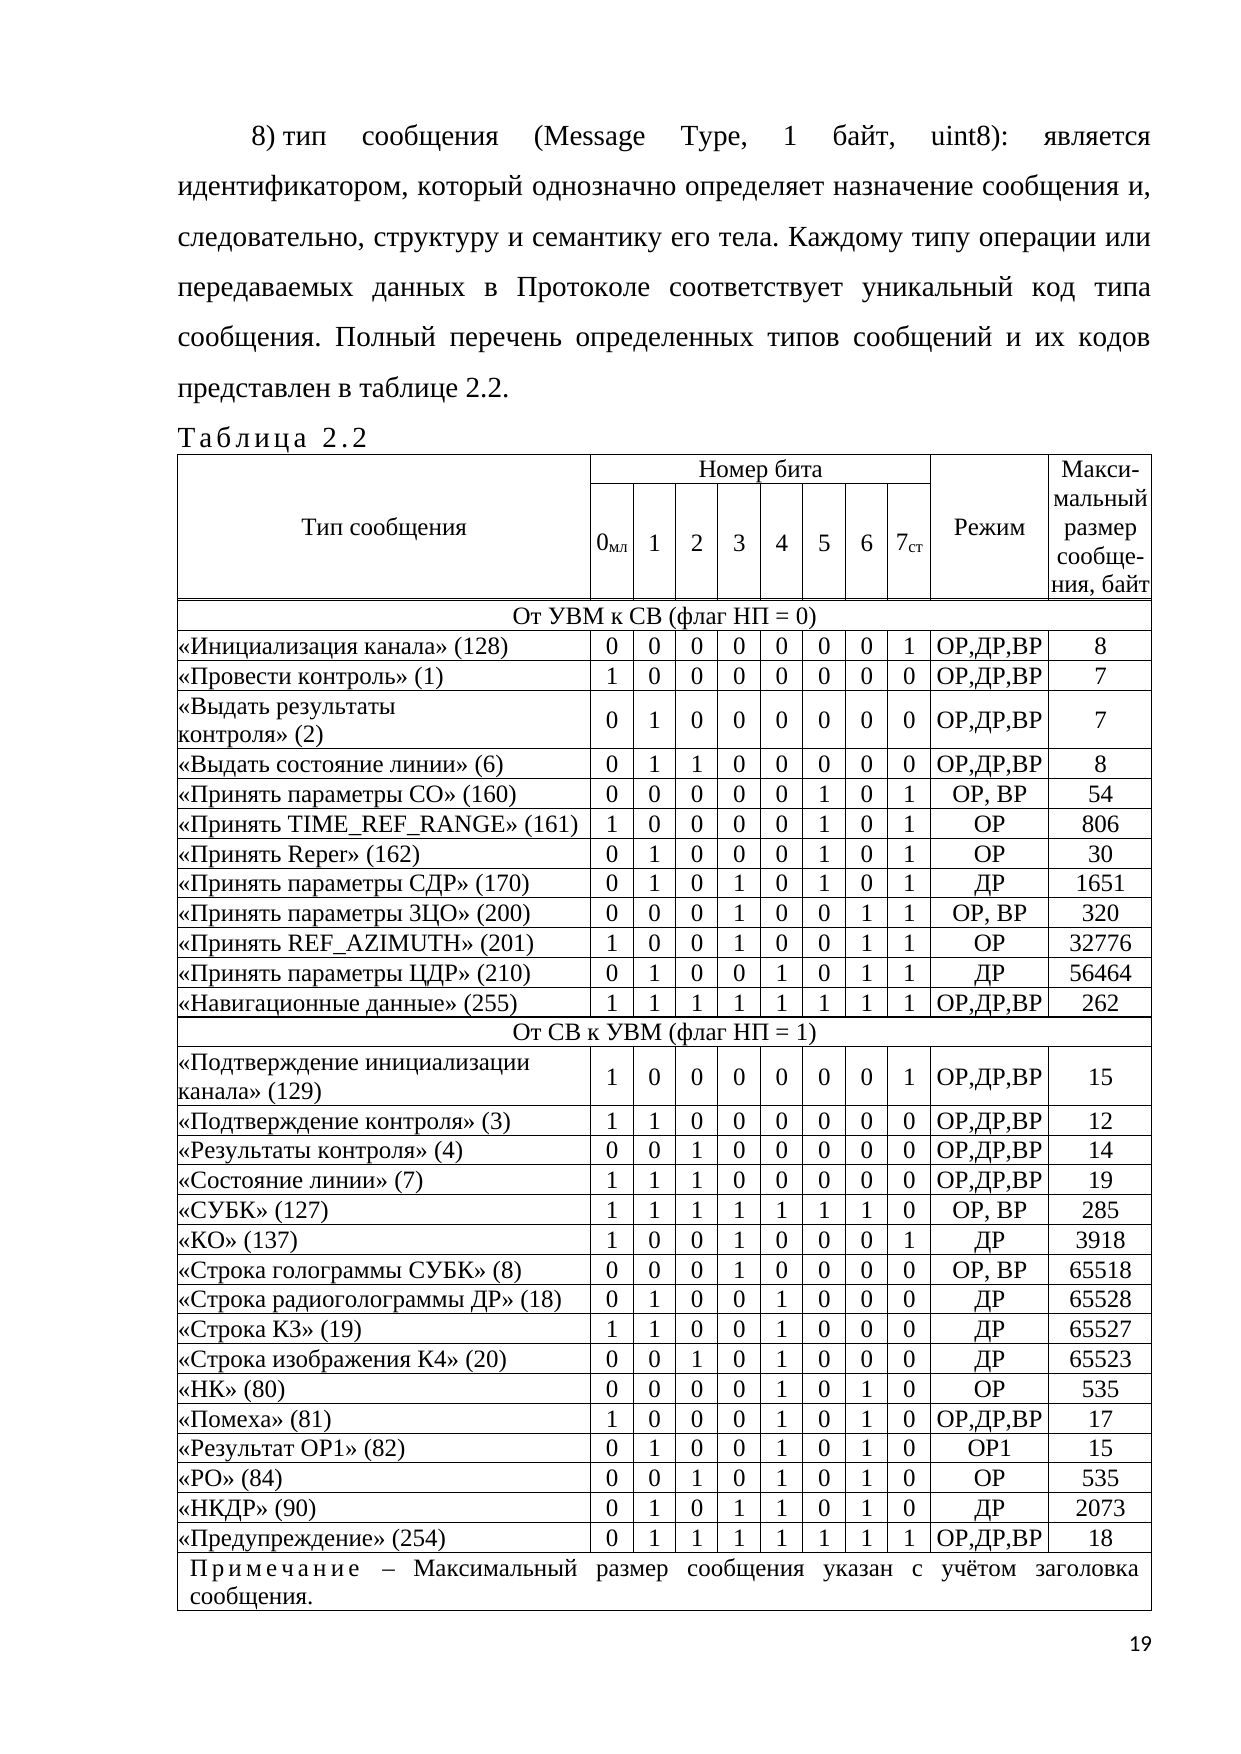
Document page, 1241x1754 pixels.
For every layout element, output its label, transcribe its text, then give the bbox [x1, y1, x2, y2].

table_cell 0 [761, 691, 802, 748]
table_cell 7ст [888, 484, 930, 598]
table_cell 0 [846, 1314, 887, 1343]
table_cell 0 [803, 691, 845, 748]
table_cell 285 [1049, 1195, 1151, 1224]
table_cell ДР [931, 1285, 1048, 1313]
table_cell ОР [931, 928, 1048, 957]
table_cell 1 [761, 1285, 802, 1313]
table_cell 0 [888, 1404, 930, 1432]
table_cell 0 [718, 631, 760, 660]
table_cell 1 [591, 1165, 633, 1194]
table_cell От СВ к УВМ (флаг НП = 1) [178, 1018, 1151, 1046]
table_cell 18 [1049, 1523, 1151, 1552]
table_cell ОР,ДР,ВР [931, 631, 1048, 660]
table_cell 1 [888, 869, 930, 897]
table_cell 0 [803, 661, 845, 690]
table_cell 0 [718, 1106, 760, 1134]
table_cell 0 [591, 1344, 633, 1373]
table_cell 0 [676, 661, 717, 690]
table_cell 1 [803, 869, 845, 897]
table_cell ОР, ВР [931, 1255, 1048, 1283]
table_cell 1 [718, 928, 760, 957]
table_cell «Принять параметры 3ЦО» (200) [178, 898, 590, 927]
table_cell 1 [591, 661, 633, 690]
table_cell 1 [718, 1225, 760, 1254]
table_cell 0 [676, 631, 717, 660]
table_cell 0 [846, 1344, 887, 1373]
table_cell «Строка изображения К4» (20) [178, 1344, 590, 1373]
table_cell ДР [931, 958, 1048, 987]
table_cell ОР1 [931, 1434, 1048, 1462]
table_cell ОР,ДР,ВР [931, 1523, 1048, 1552]
table_cell 2 [676, 484, 717, 598]
table_cell 1 [591, 809, 633, 838]
table_cell 0 [888, 661, 930, 690]
table_cell 0 [761, 1255, 802, 1283]
table_cell ОР [931, 839, 1048, 867]
table_cell 1 [761, 1195, 802, 1224]
table_cell 1 [888, 928, 930, 957]
table_cell 1651 [1049, 869, 1151, 897]
table_cell 0 [676, 1106, 717, 1134]
table_cell 1 [591, 1225, 633, 1254]
table_cell 1 [761, 1434, 802, 1462]
table_cell 0 [591, 1434, 633, 1462]
table_cell 1 [888, 809, 930, 838]
table_cell 1 [591, 1404, 633, 1432]
table_cell ОР [931, 809, 1048, 838]
table_cell 0 [761, 1225, 802, 1254]
table_cell 0 [718, 809, 760, 838]
table_cell 1 [888, 988, 930, 1016]
table_cell 1 [846, 898, 887, 927]
table_cell 0 [718, 1463, 760, 1492]
table_cell 0 [718, 1047, 760, 1105]
table_cell 535 [1049, 1374, 1151, 1403]
table_cell 0 [803, 958, 845, 987]
table_cell 1 [846, 1434, 887, 1462]
table_cell 1 [888, 1225, 930, 1254]
table_cell 0 [761, 661, 802, 690]
table_cell 0 [803, 1374, 845, 1403]
table_cell «Выдать результаты контроля» (2) [178, 691, 590, 748]
table_cell 0 [803, 1404, 845, 1432]
table_cell 0 [761, 928, 802, 957]
table_cell 0 [803, 749, 845, 778]
table_cell 0 [718, 1165, 760, 1194]
table_cell 0 [676, 1374, 717, 1403]
table_cell 0 [676, 1285, 717, 1313]
table_cell 1 [676, 988, 717, 1016]
table_cell «НК» (80) [178, 1374, 590, 1403]
table_cell 0 [676, 958, 717, 987]
table_cell 1 [718, 1493, 760, 1522]
table_cell ДР [931, 1493, 1048, 1522]
table_cell 0 [846, 691, 887, 748]
table_header Режим [931, 455, 1048, 598]
table_cell 0 [676, 1255, 717, 1283]
table_cell 1 [634, 1314, 675, 1343]
table_cell 1 [634, 1523, 675, 1552]
table_cell 0 [846, 1047, 887, 1105]
table_cell 0 [803, 1136, 845, 1164]
table_cell 0 [591, 1523, 633, 1552]
table_cell 0 [591, 631, 633, 660]
table_cell «Строка голограммы СУБК» (8) [178, 1255, 590, 1283]
table_cell 1 [634, 1195, 675, 1224]
table_cell 1 [634, 869, 675, 897]
table_cell 65527 [1049, 1314, 1151, 1343]
table_cell 1 [634, 1106, 675, 1134]
table_cell ОР, ВР [931, 898, 1048, 927]
table_cell 0 [761, 839, 802, 867]
table_cell «Принять REF_AZIMUTH» (201) [178, 928, 590, 957]
table_cell ОР,ДР,ВР [931, 1404, 1048, 1432]
table_cell ДР [931, 1344, 1048, 1373]
table_cell 0 [888, 1434, 930, 1462]
table_cell 1 [676, 749, 717, 778]
table_cell 0 [591, 1374, 633, 1403]
table_cell 1 [591, 1314, 633, 1343]
table_cell «Результат ОР1» (82) [178, 1434, 590, 1462]
table_cell 7 [1049, 691, 1151, 748]
table_cell 0 [803, 1165, 845, 1194]
table_cell «Навигационные данные» (255) [178, 988, 590, 1016]
table_cell 1 [803, 839, 845, 867]
table_cell 0 [718, 1136, 760, 1164]
table_cell 0 [718, 1285, 760, 1313]
table_cell 0 [718, 1344, 760, 1373]
table_cell 54 [1049, 779, 1151, 808]
table_cell 0 [591, 1136, 633, 1164]
table_cell 0 [761, 631, 802, 660]
table_cell 0 [761, 779, 802, 808]
table_cell 0 [888, 1165, 930, 1194]
table_cell 1 [634, 1165, 675, 1194]
table_cell 0 [846, 631, 887, 660]
table_cell ОР,ДР,ВР [931, 749, 1048, 778]
table_cell 0 [634, 809, 675, 838]
table_cell ОР,ДР,ВР [931, 661, 1048, 690]
table_cell 0 [888, 1344, 930, 1373]
table_cell 1 [676, 1344, 717, 1373]
table_cell 1 [761, 1523, 802, 1552]
table_cell 1 [676, 1195, 717, 1224]
table_cell 0 [591, 958, 633, 987]
table_cell 0 [634, 1136, 675, 1164]
table_cell «Принять TIME_REF_RANGE» (161) [178, 809, 590, 838]
table_cell «Предупреждение» (254) [178, 1523, 590, 1552]
table_cell 1 [888, 779, 930, 808]
table_cell 1 [591, 928, 633, 957]
table_cell 1 [846, 1404, 887, 1432]
table_cell 0 [718, 839, 760, 867]
table_cell «Результаты контроля» (4) [178, 1136, 590, 1164]
table_cell 0 [888, 691, 930, 748]
table_cell 65523 [1049, 1344, 1151, 1373]
table_cell 806 [1049, 809, 1151, 838]
table_cell 0 [888, 1195, 930, 1224]
table_cell ОР,ДР,ВР [931, 691, 1048, 748]
table_cell 0 [846, 839, 887, 867]
table_cell ОР,ДР,ВР [931, 988, 1048, 1016]
table_cell 0 [634, 898, 675, 927]
table_cell 0 [761, 749, 802, 778]
table_cell 535 [1049, 1463, 1151, 1492]
table_cell 8 [1049, 631, 1151, 660]
table_cell 1 [718, 898, 760, 927]
table_cell 0 [591, 869, 633, 897]
table_cell 0 [888, 1285, 930, 1313]
table_cell 1 [676, 1165, 717, 1194]
table_cell ОР,ДР,ВР [931, 1165, 1048, 1194]
table_cell ОР,ДР,ВР [931, 1136, 1048, 1164]
table_cell ОР [931, 1463, 1048, 1492]
table_cell 17 [1049, 1404, 1151, 1432]
table_cell 0 [634, 779, 675, 808]
table_cell 0 [591, 1463, 633, 1492]
table_cell 65528 [1049, 1285, 1151, 1313]
table_cell ОР,ДР,ВР [931, 1106, 1048, 1134]
table_cell 1 [761, 1374, 802, 1403]
table_cell 0 [634, 1404, 675, 1432]
table_cell 0 [676, 1314, 717, 1343]
table_cell 0 [888, 1136, 930, 1164]
table_cell 4 [761, 484, 802, 598]
table_cell 1 [634, 484, 675, 598]
table_cell 1 [591, 1047, 633, 1105]
table_cell ОР, ВР [931, 1195, 1048, 1224]
table_cell 1 [888, 839, 930, 867]
table_cell 0 [591, 779, 633, 808]
table_cell 1 [718, 1523, 760, 1552]
table_cell 0 [676, 809, 717, 838]
table_cell «Принять Reper» (162) [178, 839, 590, 867]
table_cell 0 [803, 898, 845, 927]
table_cell Примечание – Максимальный размер сообщения указан с учётом заголовка сообщения. [178, 1553, 1151, 1610]
table_cell 0 [846, 1106, 887, 1134]
table_cell 0 [803, 1047, 845, 1105]
table_cell 0 [761, 898, 802, 927]
table_cell «Строка радиоголограммы ДР» (18) [178, 1285, 590, 1313]
table_cell 8 [1049, 749, 1151, 778]
table_cell 1 [803, 779, 845, 808]
table_cell 1 [634, 1493, 675, 1522]
table_cell 56464 [1049, 958, 1151, 987]
table_cell ОР,ДР,ВР [931, 1047, 1048, 1105]
table_cell 262 [1049, 988, 1151, 1016]
table_cell 1 [846, 1374, 887, 1403]
table_cell 0 [591, 749, 633, 778]
table_cell 1 [846, 1463, 887, 1492]
table_cell «Провести контроль» (1) [178, 661, 590, 690]
table_cell 0 [761, 1047, 802, 1105]
table_cell 0 [846, 1165, 887, 1194]
table_cell «Подтверждение инициализации канала» (129) [178, 1047, 590, 1105]
table_cell 1 [676, 1463, 717, 1492]
table_cell 0мл [591, 484, 633, 598]
table_header Номер бита [591, 455, 930, 483]
text тип сообщения (Message Type, 1 байт, uint8): является идентификатором, который однозначно определяет назначение сообщения и, следовательно, структуру и семантику его тела. Каждому типу операции или передаваемых данных в Протоколе соответствует уникальный код типа сообщения. Полный перечень определенных типов сообщений и их кодов представлен в таблице 2.2. [177, 118, 1152, 403]
table_cell ОР [931, 1374, 1048, 1403]
table_cell «Подтверждение контроля» (3) [178, 1106, 590, 1134]
table_cell 0 [803, 1434, 845, 1462]
table_cell 0 [761, 1106, 802, 1134]
table_cell 1 [888, 898, 930, 927]
table_cell 0 [591, 898, 633, 927]
table_cell 0 [591, 691, 633, 748]
table_cell 0 [718, 691, 760, 748]
table_cell 0 [718, 958, 760, 987]
table_cell 65518 [1049, 1255, 1151, 1283]
table_cell 1 [634, 958, 675, 987]
table_cell 1 [591, 988, 633, 1016]
table_cell 1 [634, 988, 675, 1016]
table_cell 5 [803, 484, 845, 598]
table_cell 0 [888, 1106, 930, 1134]
table_cell 0 [676, 779, 717, 808]
table_cell 0 [718, 1374, 760, 1403]
table_cell 0 [888, 1463, 930, 1492]
table_cell 32776 [1049, 928, 1151, 957]
table_cell «НКДР» (90) [178, 1493, 590, 1522]
table_cell 0 [803, 1106, 845, 1134]
table_cell ДР [931, 1225, 1048, 1254]
table_cell 0 [718, 1434, 760, 1462]
table_cell 1 [846, 1195, 887, 1224]
table_cell «СУБК» (127) [178, 1195, 590, 1224]
table_cell 0 [888, 1493, 930, 1522]
table_cell 0 [761, 1165, 802, 1194]
table_cell 0 [888, 1255, 930, 1283]
table_cell «Выдать состояние линии» (6) [178, 749, 590, 778]
table_cell 1 [888, 1523, 930, 1552]
table_cell 1 [803, 1523, 845, 1552]
table_cell 0 [634, 661, 675, 690]
table_cell 0 [846, 779, 887, 808]
table_cell 0 [634, 631, 675, 660]
table_cell 0 [634, 1225, 675, 1254]
table_cell 15 [1049, 1434, 1151, 1462]
table_cell 3 [718, 484, 760, 598]
table_cell 0 [803, 1493, 845, 1522]
table_cell 0 [846, 869, 887, 897]
table_cell 0 [803, 1344, 845, 1373]
table_cell 0 [846, 1255, 887, 1283]
table_cell 0 [846, 661, 887, 690]
table_cell 1 [591, 1106, 633, 1134]
table_cell 0 [634, 1047, 675, 1105]
table_cell 3918 [1049, 1225, 1151, 1254]
table_cell 0 [634, 1255, 675, 1283]
table_cell 1 [803, 809, 845, 838]
table_cell 1 [761, 1314, 802, 1343]
table_cell 0 [634, 1374, 675, 1403]
table_cell 1 [634, 749, 675, 778]
table_cell 0 [846, 749, 887, 778]
table_cell 1 [634, 839, 675, 867]
table_cell 0 [634, 1463, 675, 1492]
table_cell 0 [718, 749, 760, 778]
table_cell 0 [761, 809, 802, 838]
table_cell 0 [676, 1434, 717, 1462]
table_cell 1 [718, 1255, 760, 1283]
table_cell 0 [846, 1225, 887, 1254]
table_cell 19 [1049, 1165, 1151, 1194]
table_cell 0 [676, 1404, 717, 1432]
table_cell 0 [676, 928, 717, 957]
table_cell 1 [888, 631, 930, 660]
table_cell 1 [803, 988, 845, 1016]
table_cell ДР [931, 1314, 1048, 1343]
table_cell 0 [803, 1314, 845, 1343]
table_cell 1 [761, 1463, 802, 1492]
table_cell ОР, ВР [931, 779, 1048, 808]
table_cell «Принять параметры ЦДР» (210) [178, 958, 590, 987]
table_cell 0 [591, 1493, 633, 1522]
table_cell 0 [676, 898, 717, 927]
table_cell 0 [718, 661, 760, 690]
table_cell 1 [803, 1195, 845, 1224]
table_cell «Помеха» (81) [178, 1404, 590, 1432]
table_cell 1 [676, 1136, 717, 1164]
table_cell 0 [718, 779, 760, 808]
table_cell «Состояние линии» (7) [178, 1165, 590, 1194]
table_cell 0 [591, 1255, 633, 1283]
table_cell 0 [676, 1225, 717, 1254]
table_cell 1 [846, 1523, 887, 1552]
table_cell 1 [888, 1047, 930, 1105]
table_cell 0 [803, 1285, 845, 1313]
table_cell 0 [888, 749, 930, 778]
table_cell 0 [634, 1344, 675, 1373]
table_cell 1 [591, 1195, 633, 1224]
table_cell 0 [591, 839, 633, 867]
table_cell 1 [761, 1493, 802, 1522]
table_cell 1 [761, 1404, 802, 1432]
table_cell 1 [676, 1523, 717, 1552]
table_cell 0 [676, 1047, 717, 1105]
table_cell 1 [888, 958, 930, 987]
table_cell 0 [761, 869, 802, 897]
table_cell 7 [1049, 661, 1151, 690]
table_cell 1 [846, 928, 887, 957]
table_cell «КО» (137) [178, 1225, 590, 1254]
table_cell «Принять параметры СДР» (170) [178, 869, 590, 897]
table_cell 1 [761, 1344, 802, 1373]
table_cell 0 [676, 691, 717, 748]
table_cell 0 [846, 1285, 887, 1313]
table_cell 0 [676, 869, 717, 897]
table_cell 1 [718, 1195, 760, 1224]
table_cell 1 [846, 1493, 887, 1522]
table_cell 0 [803, 928, 845, 957]
table_cell 0 [803, 1463, 845, 1492]
table_cell 1 [634, 691, 675, 748]
table_cell 14 [1049, 1136, 1151, 1164]
table_cell 320 [1049, 898, 1151, 927]
table_cell 1 [761, 958, 802, 987]
table_cell «РО» (84) [178, 1463, 590, 1492]
table_cell «Принять параметры СО» (160) [178, 779, 590, 808]
table_cell 0 [634, 928, 675, 957]
table_cell 2073 [1049, 1493, 1151, 1522]
table_cell 0 [846, 809, 887, 838]
table_cell 0 [591, 1285, 633, 1313]
table_cell 1 [634, 1285, 675, 1313]
table_cell 0 [718, 1404, 760, 1432]
table_cell 0 [803, 1255, 845, 1283]
table_cell 0 [888, 1314, 930, 1343]
table_cell 0 [761, 1136, 802, 1164]
table_cell 0 [676, 1493, 717, 1522]
table_cell 1 [846, 988, 887, 1016]
table_cell 0 [803, 1225, 845, 1254]
table_cell «Инициализация канала» (128) [178, 631, 590, 660]
table_header Макси- мальный размер сообще- ния, байт [1049, 455, 1151, 598]
text Таблица 2.2 [177, 420, 1152, 453]
table_header Тип сообщения [178, 455, 590, 598]
table_cell «Строка К3» (19) [178, 1314, 590, 1343]
table_cell 0 [803, 631, 845, 660]
table_cell ДР [931, 869, 1048, 897]
table_cell 1 [718, 869, 760, 897]
table_cell 0 [888, 1374, 930, 1403]
table_cell 30 [1049, 839, 1151, 867]
table_cell 15 [1049, 1047, 1151, 1105]
table_cell 12 [1049, 1106, 1151, 1134]
table_cell 0 [718, 1314, 760, 1343]
table_cell От УВМ к СВ (флаг НП = 0) [178, 601, 1151, 630]
table_cell 1 [846, 958, 887, 987]
table_cell 1 [761, 988, 802, 1016]
table_cell 0 [676, 839, 717, 867]
table_cell 1 [634, 1434, 675, 1462]
table_cell 6 [846, 484, 887, 598]
table_cell 1 [718, 988, 760, 1016]
table_cell 0 [846, 1136, 887, 1164]
